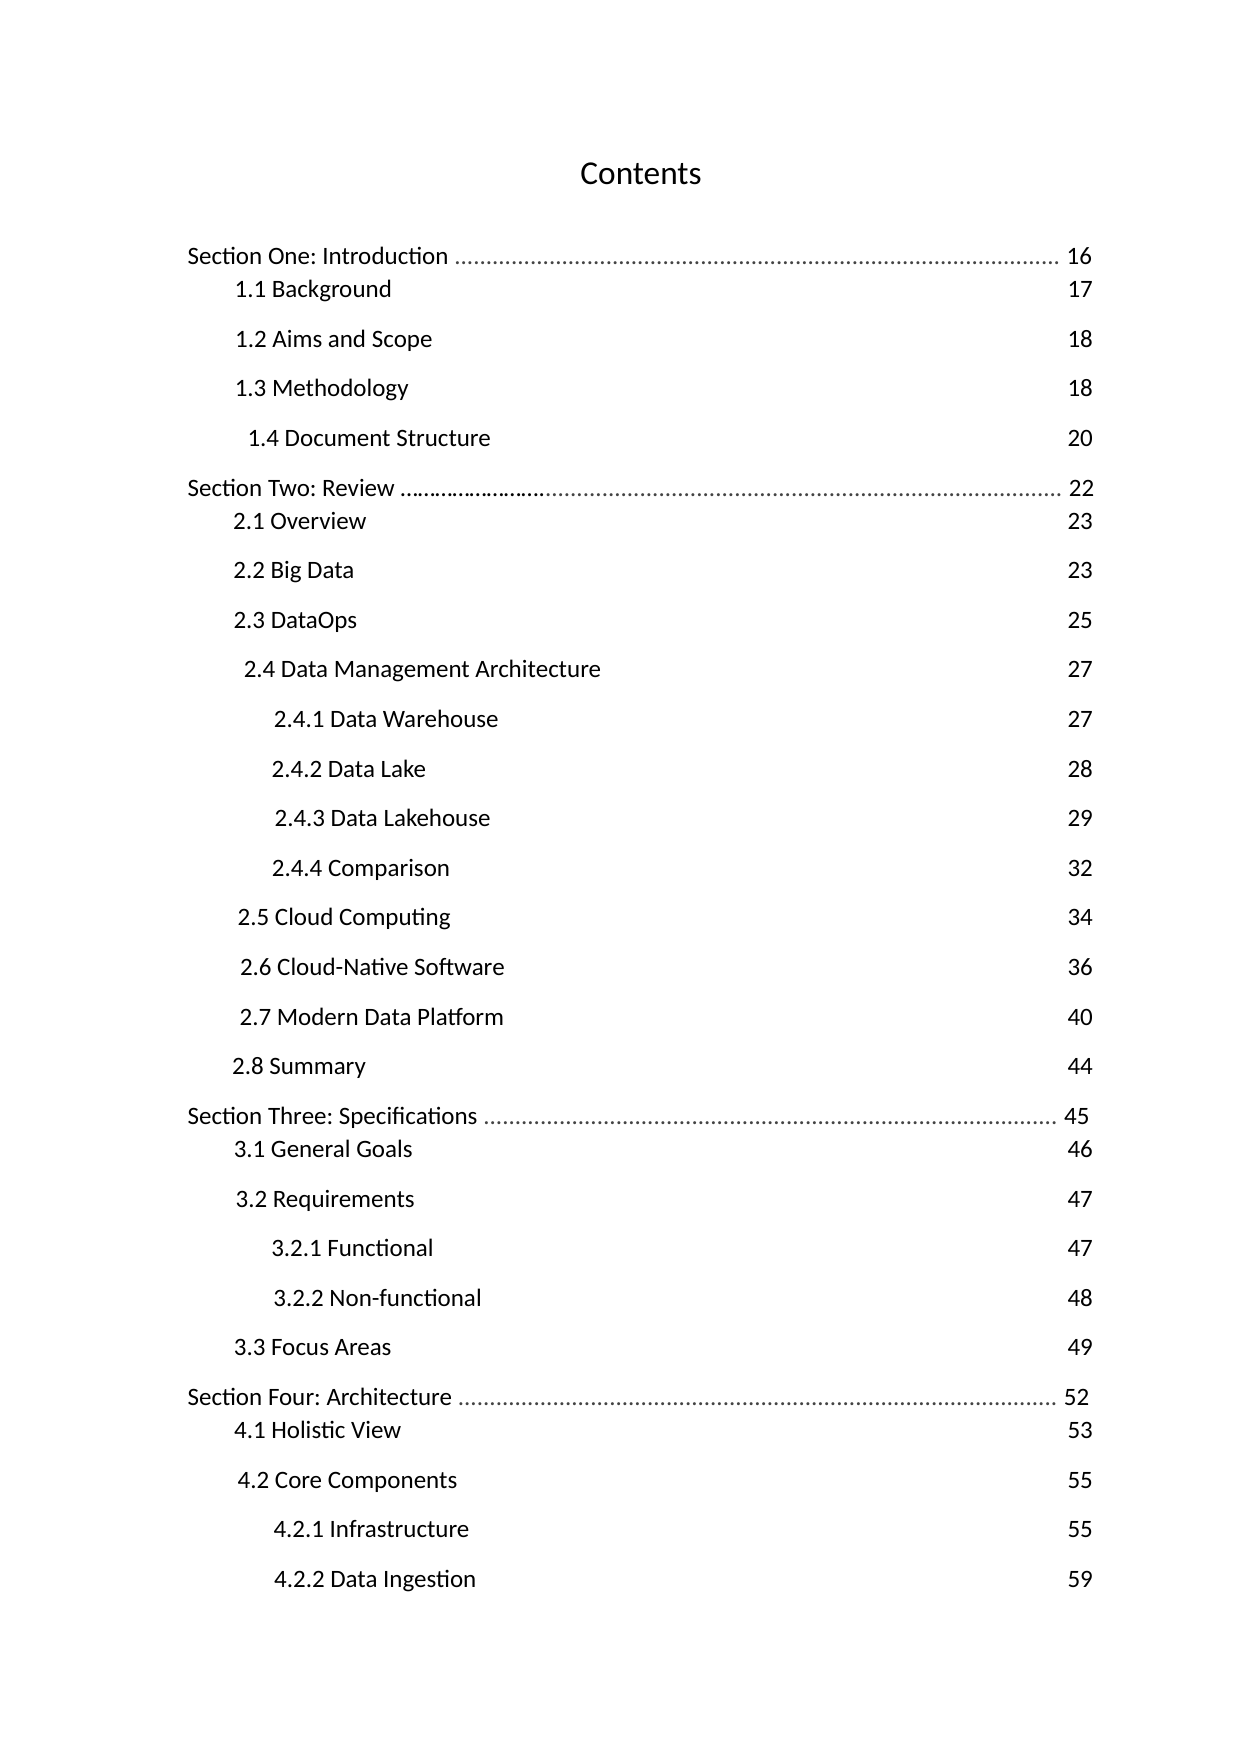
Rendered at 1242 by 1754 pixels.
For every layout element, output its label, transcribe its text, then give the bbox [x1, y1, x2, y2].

text 4.2.1 Infrastructure 55 [189, 1513, 1092, 1544]
text 2.4 Data Management Architecture 27 [189, 654, 1092, 684]
text 1.3 Methodology 18 [189, 372, 1092, 403]
text Section One: Introduction ................................................................................................ 16 [187, 240, 1094, 271]
text Section Four: Architecture ............................................................................................... 52 [187, 1381, 1094, 1412]
text 2.7 Modern Data Platform 40 [189, 1001, 1092, 1031]
text 4.2 Core Components 55 [189, 1464, 1092, 1494]
text 2.1 Overview 23 [189, 505, 1092, 535]
text 1.2 Aims and Scope 18 [189, 323, 1092, 353]
text 2.3 DataOps 25 [189, 604, 1092, 634]
text 1.4 Document Structure 20 [189, 422, 1092, 453]
text Section Two: Review ……………………................................................................................... 22 [187, 472, 1094, 502]
text 1.1 Background 17 [189, 273, 1092, 304]
text 4.1 Holistic View 53 [189, 1414, 1092, 1445]
text Section Three: Specifications ........................................................................................... 45 [187, 1100, 1094, 1130]
text 2.4.1 Data Warehouse 27 [189, 703, 1092, 734]
text 2.4.4 Comparison 32 [189, 852, 1092, 882]
text 2.8 Summary 44 [189, 1050, 1092, 1081]
subtitle Contents [189, 152, 1092, 193]
text 3.3 Focus Areas 49 [189, 1331, 1092, 1362]
text 4.2.2 Data Ingestion 59 [189, 1563, 1092, 1593]
text 2.4.3 Data Lakehouse 29 [189, 802, 1092, 833]
text 2.5 Cloud Computing 34 [189, 902, 1092, 932]
text 3.2 Requirements 47 [189, 1183, 1092, 1213]
text 2.6 Cloud-Native Software 36 [189, 951, 1092, 982]
text 2.2 Big Data 23 [189, 554, 1092, 585]
text 2.4.2 Data Lake 28 [189, 753, 1092, 783]
text 3.1 General Goals 46 [189, 1133, 1092, 1164]
text 3.2.2 Non-functional 48 [189, 1282, 1092, 1312]
text 3.2.1 Functional 47 [189, 1232, 1092, 1263]
